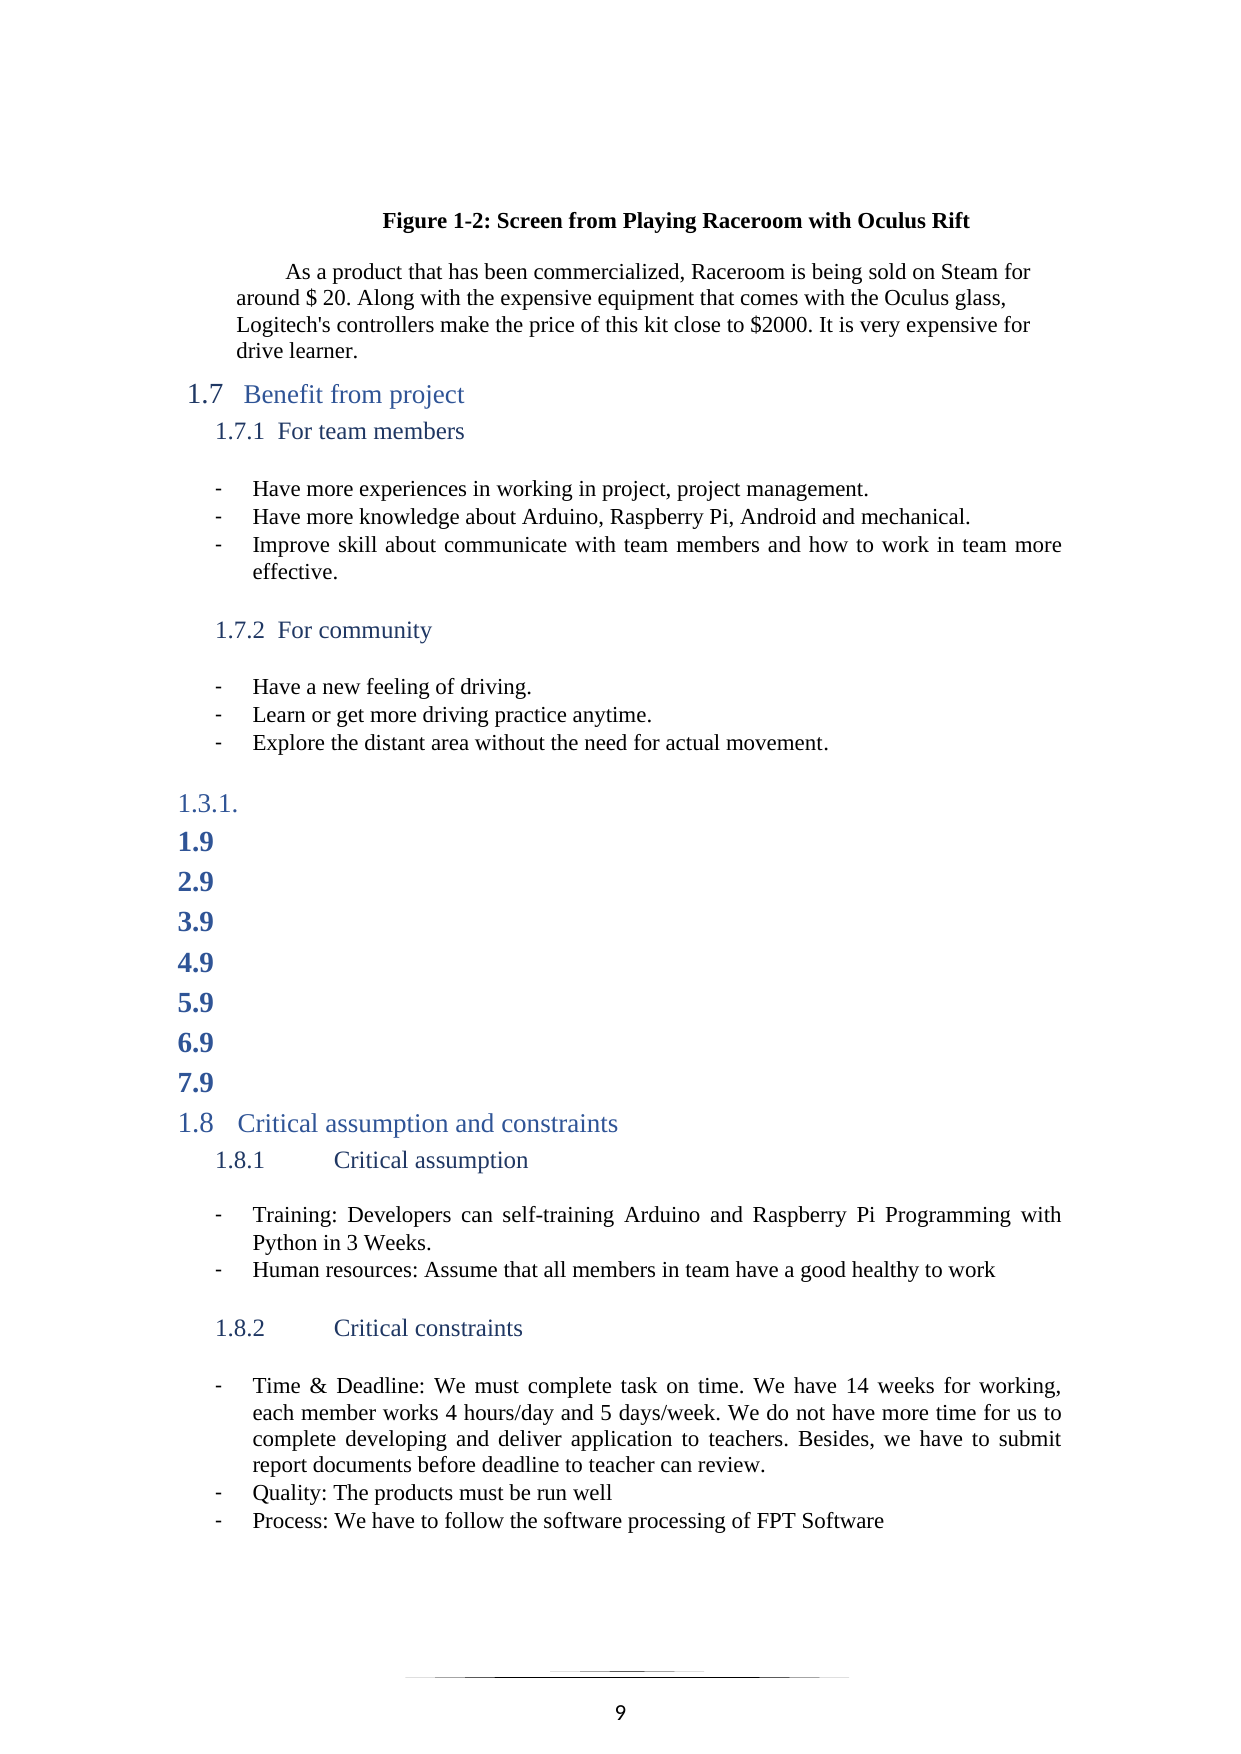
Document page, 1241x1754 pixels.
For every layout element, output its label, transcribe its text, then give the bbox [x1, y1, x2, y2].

subtitle For community [215, 615, 1063, 643]
subtitle For team members [215, 416, 1063, 445]
subtitle Critical assumption [215, 1145, 1063, 1174]
text As a product that has been commercialized, Raceroom is being sold on Steam for around $ 20. Along with the expensive equipment that comes with the Oculus glass, Logitech's controllers make the price of this kit close to $2000. It is very expensive for drive learner. [236, 258, 1063, 363]
list Time & Deadline: We must complete task on time. We have 14 weeks for working, each member works 4 hours/day and 5 days/week. We do not have more time for us to complete developing and deliver application to teachers. Besides, we have to submit report documents before deadline to teacher can review. [215, 1371, 1063, 1478]
subtitle Critical constraints [215, 1313, 1063, 1342]
list Human resources: Assume that all members in team have a good healthy to work [215, 1255, 1063, 1283]
list Improve skill about communicate with team members and how to work in team more effective. [215, 530, 1063, 584]
list Process: We have to follow the software processing of FPT Software [215, 1506, 1063, 1534]
list Have more knowledge about Arduino, Raspberry Pi, Android and mechanical. [215, 502, 1063, 530]
text Figure 1-2: Screen from Playing Raceroom with Oculus Rift [271, 207, 1063, 233]
list Explore the distant area without the need for actual movement. [215, 728, 1063, 756]
list Training: Developers can self-training Arduino and Raspberry Pi Programming with Python in 3 Weeks. [215, 1201, 1063, 1255]
subtitle Critical assumption and constraints [177, 1105, 1063, 1139]
list Quality: The products must be run well [215, 1478, 1063, 1506]
list Have more experiences in working in project, project management. [215, 474, 1063, 502]
subtitle 1.7 Benefit from project [187, 376, 1063, 409]
list Learn or get more driving practice anytime. [215, 700, 1063, 728]
list Have a new feeling of driving. [215, 672, 1063, 700]
